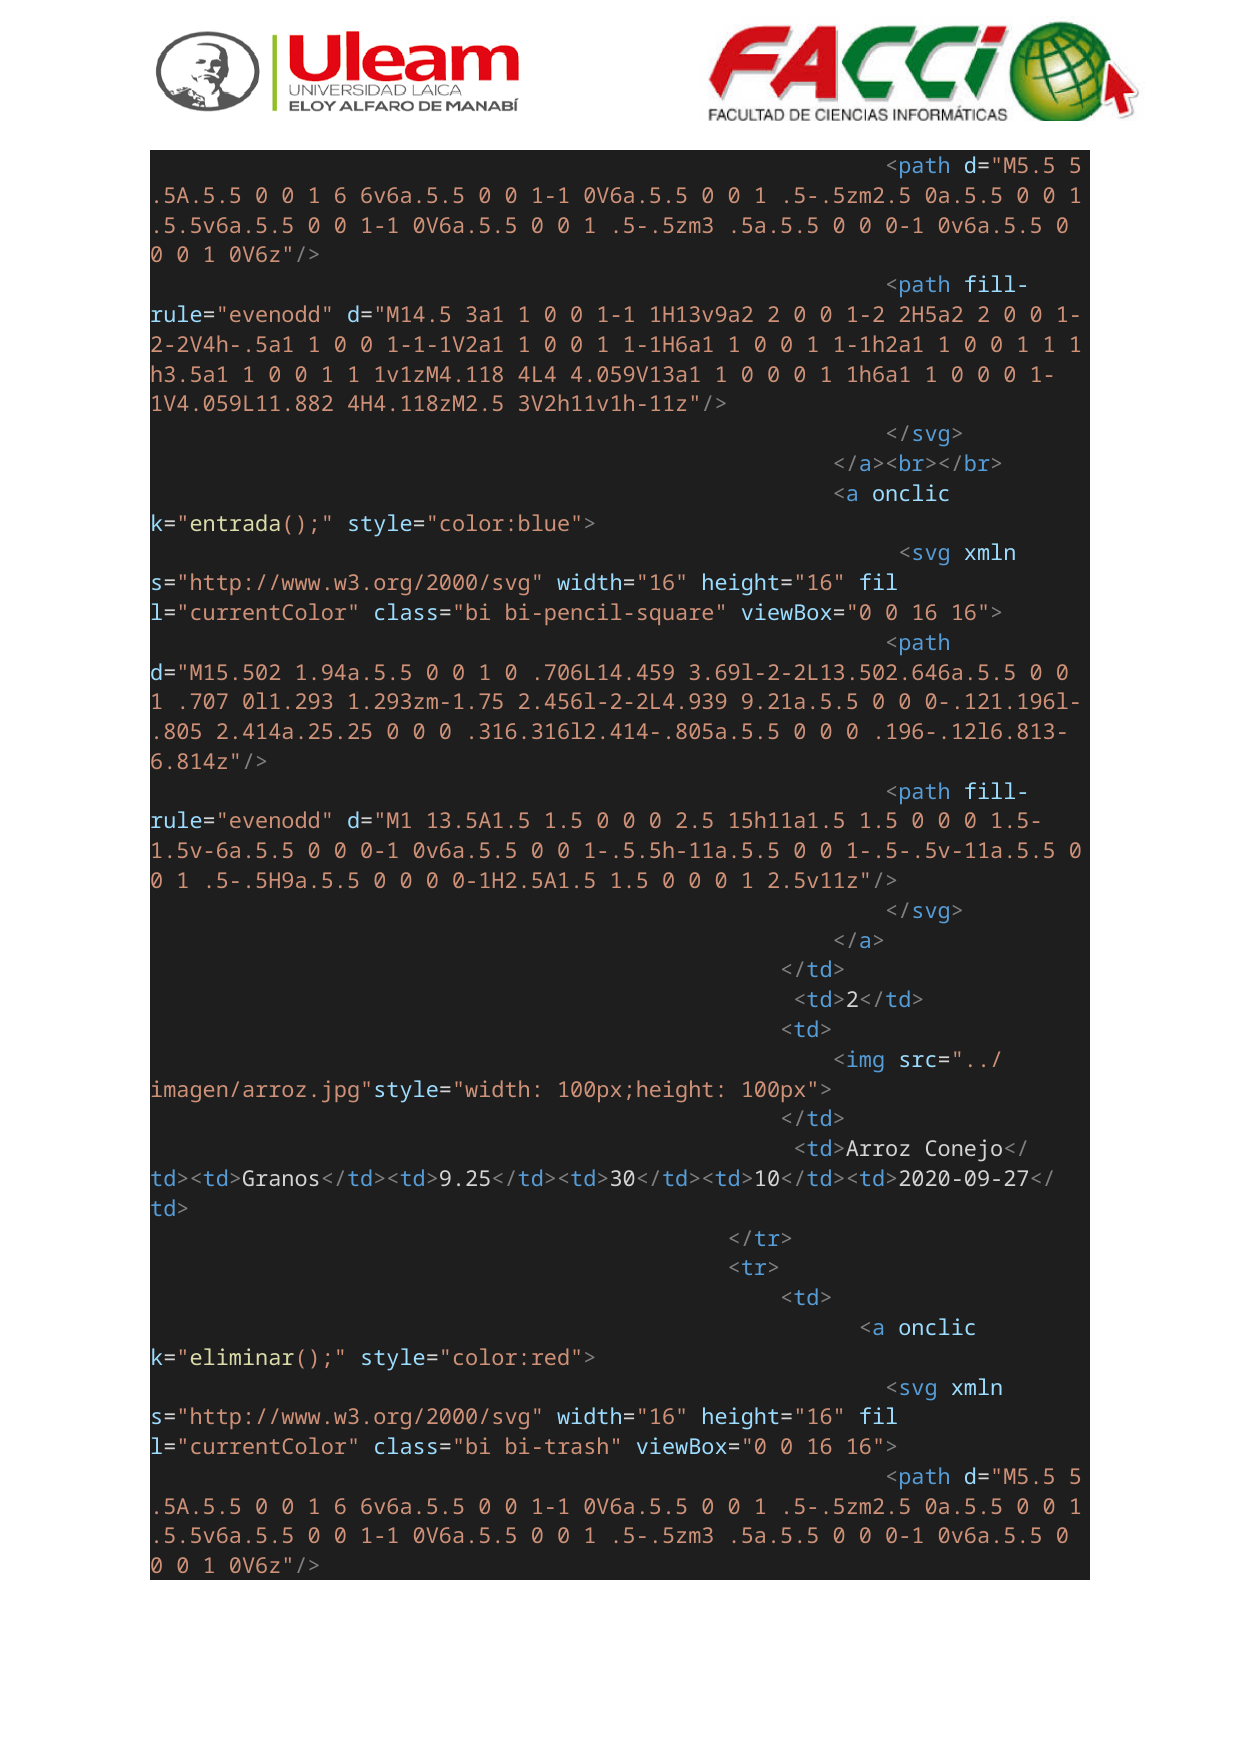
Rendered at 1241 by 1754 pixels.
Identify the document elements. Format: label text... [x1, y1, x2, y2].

text <svg xmlns="http://www.w3.org/2000/svg" width="16" height="16" fill="currentColor" class="bi bi-trash" viewBox="0 0 16 16"> [150, 1371, 1090, 1461]
text <td>Arroz Conejo</td><td>Granos</td><td>9.25</td><td>30</td><td>10</td><td>2020-09-27</td> [150, 1133, 1090, 1222]
text <a onclick="entrada();" style="color:blue"> [150, 478, 1090, 537]
text <tr> [150, 1252, 1090, 1282]
text <path d="M5.5 5.5A.5.5 0 0 1 6 6v6a.5.5 0 0 1-1 0V6a.5.5 0 0 1 .5-.5zm2.5 0a.5.5 0 0 1 .5.5v6a.5.5 0 0 1-1 0V6a.5.5 0 0 1 .5-.5zm3 .5a.5.5 0 0 0-1 0v6a.5.5 0 0 0 1 0V6z"/> [150, 150, 1090, 269]
text </svg> [150, 418, 1090, 448]
text <path fill-rule="evenodd" d="M14.5 3a1 1 0 0 1-1 1H13v9a2 2 0 0 1-2 2H5a2 2 0 0 1-2-2V4h-.5a1 1 0 0 1-1-1V2a1 1 0 0 1 1-1H6a1 1 0 0 1 1-1h2a1 1 0 0 1 1 1h3.5a1 1 0 0 1 1 1v1zM4.118 4L4 4.059V13a1 1 0 0 0 1 1h6a1 1 0 0 0 1-1V4.059L11.882 4H4.118zM2.5 3V2h11v1h-11z"/> [150, 269, 1090, 418]
text <svg xmlns="http://www.w3.org/2000/svg" width="16" height="16" fill="currentColor" class="bi bi-pencil-square" viewBox="0 0 16 16"> [150, 537, 1090, 627]
text <td> [150, 1014, 1090, 1044]
text <td>2</td> [150, 984, 1090, 1014]
text <img src="../imagen/arroz.jpg"style="width: 100px;height: 100px"> [150, 1044, 1090, 1103]
text <a onclick="eliminar();" style="color:red"> [150, 1312, 1090, 1371]
text </a> [150, 924, 1090, 954]
text <td> [150, 1282, 1090, 1312]
text </a><br></br> [150, 448, 1090, 478]
text </td> [150, 1103, 1090, 1133]
text <path fill-rule="evenodd" d="M1 13.5A1.5 1.5 0 0 0 2.5 15h11a1.5 1.5 0 0 0 1.5-1.5v-6a.5.5 0 0 0-1 0v6a.5.5 0 0 1-.5.5h-11a.5.5 0 0 1-.5-.5v-11a.5.5 0 0 1 .5-.5H9a.5.5 0 0 0 0-1H2.5A1.5 1.5 0 0 0 1 2.5v11z"/> [150, 776, 1090, 895]
text </svg> [150, 895, 1090, 924]
text <path d="M5.5 5.5A.5.5 0 0 1 6 6v6a.5.5 0 0 1-1 0V6a.5.5 0 0 1 .5-.5zm2.5 0a.5.5 0 0 1 .5.5v6a.5.5 0 0 1-1 0V6a.5.5 0 0 1 .5-.5zm3 .5a.5.5 0 0 0-1 0v6a.5.5 0 0 0 1 0V6z"/> [150, 1461, 1090, 1580]
text </tr> [150, 1222, 1090, 1252]
text </td> [150, 954, 1090, 984]
text <path d="M15.502 1.94a.5.5 0 0 1 0 .706L14.459 3.69l-2-2L13.502.646a.5.5 0 0 1 .707 0l1.293 1.293zm-1.75 2.456l-2-2L4.939 9.21a.5.5 0 0 0-.121.196l-.805 2.414a.25.25 0 0 0 .316.316l2.414-.805a.5.5 0 0 0 .196-.12l6.813-6.814z"/> [150, 627, 1090, 776]
